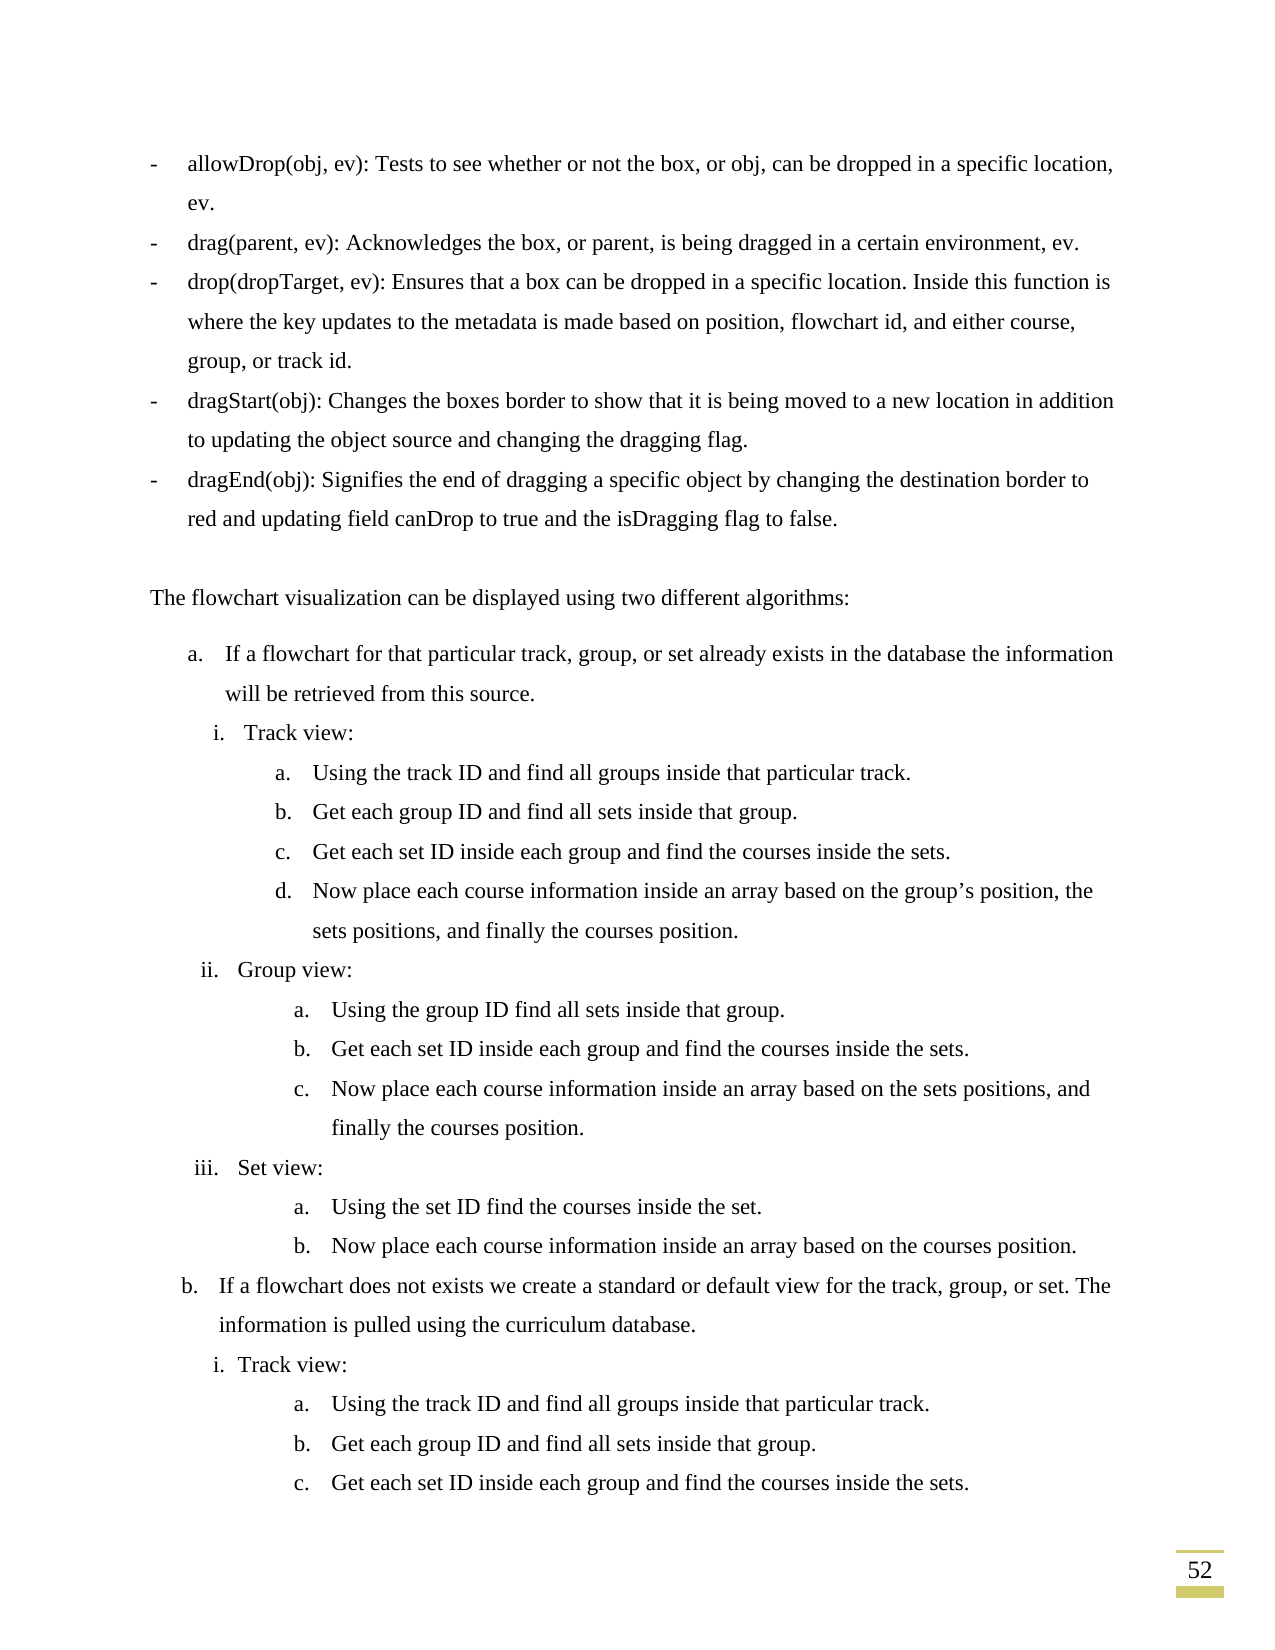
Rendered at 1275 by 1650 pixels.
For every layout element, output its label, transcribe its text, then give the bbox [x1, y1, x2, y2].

list Get each set ID inside each group and find the courses inside the sets. [294, 1469, 1125, 1496]
list allowDrop(obj, ev): Tests to see whether or not the box, or obj, can be dropped in a specific location, ev. [150, 150, 1125, 216]
list Now place each course information inside an array based on the courses position. [294, 1233, 1125, 1259]
list Now place each course information inside an array based on the sets positions, and finally the courses position. [294, 1075, 1125, 1141]
list Using the set ID find the courses inside the set. [294, 1193, 1125, 1219]
list drag(parent, ev): Acknowledges the box, or parent, is being dragged in a certain environment, ev. [150, 229, 1125, 255]
list Track view: [225, 719, 1125, 746]
list If a flowchart does not exists we create a standard or default view for the track, group, or set. The information is pulled using the curriculum database. [181, 1272, 1125, 1338]
list Using the track ID and find all groups inside that particular track. [294, 1391, 1125, 1417]
list Group view: [219, 956, 1125, 983]
list Set view: [219, 1154, 1125, 1180]
list Get each set ID inside each group and find the courses inside the sets. [275, 838, 1125, 864]
list drop(dropTarget, ev): Ensures that a box can be dropped in a specific location. Inside this function is where the key updates to the metadata is made based on position, flowchart id, and either course, group, or track id. [150, 268, 1125, 374]
list Get each group ID and find all sets inside that group. [294, 1430, 1125, 1456]
list Get each group ID and find all sets inside that group. [275, 798, 1125, 825]
list Using the group ID find all sets inside that group. [294, 996, 1125, 1022]
text The flowchart visualization can be displayed using two different algorithms: [150, 584, 1125, 611]
list Now place each course information inside an array based on the group’s position, the sets positions, and finally the courses position. [275, 877, 1125, 943]
list Get each set ID inside each group and find the courses inside the sets. [294, 1035, 1125, 1062]
list dragStart(obj): Changes the boxes border to show that it is being moved to a new location in addition to updating the object source and changing the dragging flag. [150, 387, 1125, 453]
list If a flowchart for that particular track, group, or set already exists in the database the information will be retrieved from this source. [187, 640, 1125, 706]
list Using the track ID and find all groups inside that particular track. [275, 759, 1125, 785]
list dragEnd(obj): Signifies the end of dragging a specific object by changing the destination border to red and updating field canDrop to true and the isDragging flag to false. [150, 466, 1125, 532]
list Track view: [225, 1351, 1125, 1377]
